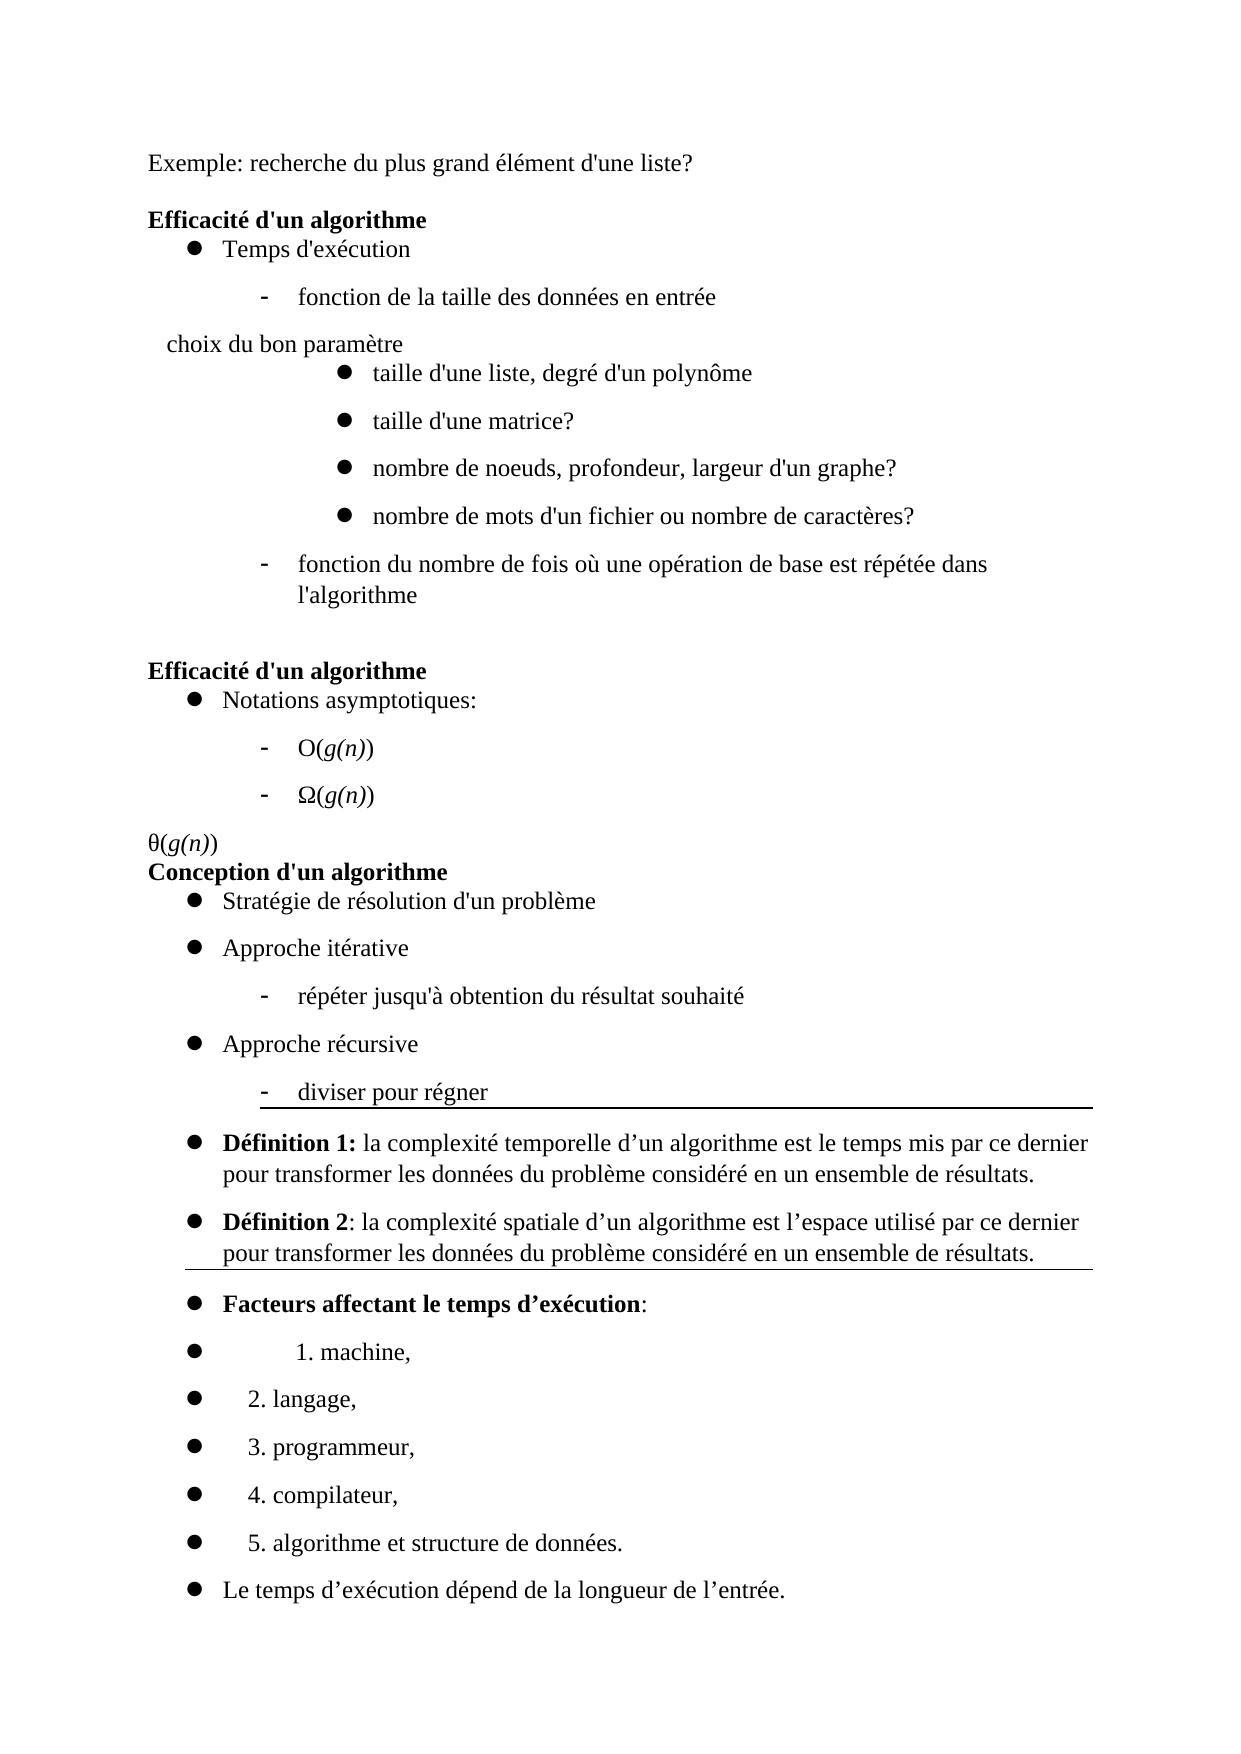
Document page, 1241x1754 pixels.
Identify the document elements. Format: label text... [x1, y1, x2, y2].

text θ(g(n)) [148, 828, 1093, 857]
text Exemple: recherche du plus grand élément d'une liste? [148, 148, 1093, 176]
list 3. programmeur, [185, 1432, 1093, 1461]
list 5. algorithme et structure de données. [185, 1528, 1093, 1556]
text choix du bon paramètre [148, 329, 1093, 358]
list nombre de noeuds, profondeur, largeur d'un graphe? [335, 453, 1093, 482]
list 1. machine, [185, 1337, 1093, 1366]
list Facteurs affectant le temps d’exécution: [185, 1289, 1093, 1318]
list Approche récursive [185, 1029, 1093, 1058]
list Ω(g(n)) [260, 781, 1093, 809]
list Définition 1: la complexité temporelle d’un algorithme est le temps mis par ce dernier pour transformer les données du problème considéré en un ensemble de résultats. [185, 1128, 1093, 1188]
text Efficacité d'un algorithme [148, 205, 1093, 234]
list Stratégie de résolution d'un problème [185, 886, 1093, 914]
list O(g(n)) [260, 733, 1093, 762]
list Définition 2: la complexité spatiale d’un algorithme est l’espace utilisé par ce dernier pour transformer les données du problème considéré en un ensemble de résultats. [185, 1207, 1093, 1269]
text Conception d'un algorithme [148, 857, 1093, 886]
list nombre de mots d'un fichier ou nombre de caractères? [335, 501, 1093, 530]
list Notations asymptotiques: [185, 685, 1093, 714]
list répéter jusqu'à obtention du résultat souhaité [260, 981, 1093, 1010]
list 2. langage, [185, 1384, 1093, 1413]
list fonction de la taille des données en entrée [260, 282, 1093, 310]
list Le temps d’exécution dépend de la longueur de l’entrée. [185, 1575, 1093, 1604]
list diviser pour régner [260, 1077, 1093, 1107]
list Temps d'exécution [185, 234, 1093, 263]
list taille d'une liste, degré d'un polynôme [335, 358, 1093, 387]
list taille d'une matrice? [335, 406, 1093, 434]
list 4. compilateur, [185, 1480, 1093, 1509]
text Efficacité d'un algorithme [148, 656, 1093, 685]
list Approche itérative [185, 933, 1093, 962]
list fonction du nombre de fois où une opération de base est répétée dans l'algorithme [260, 549, 1093, 609]
